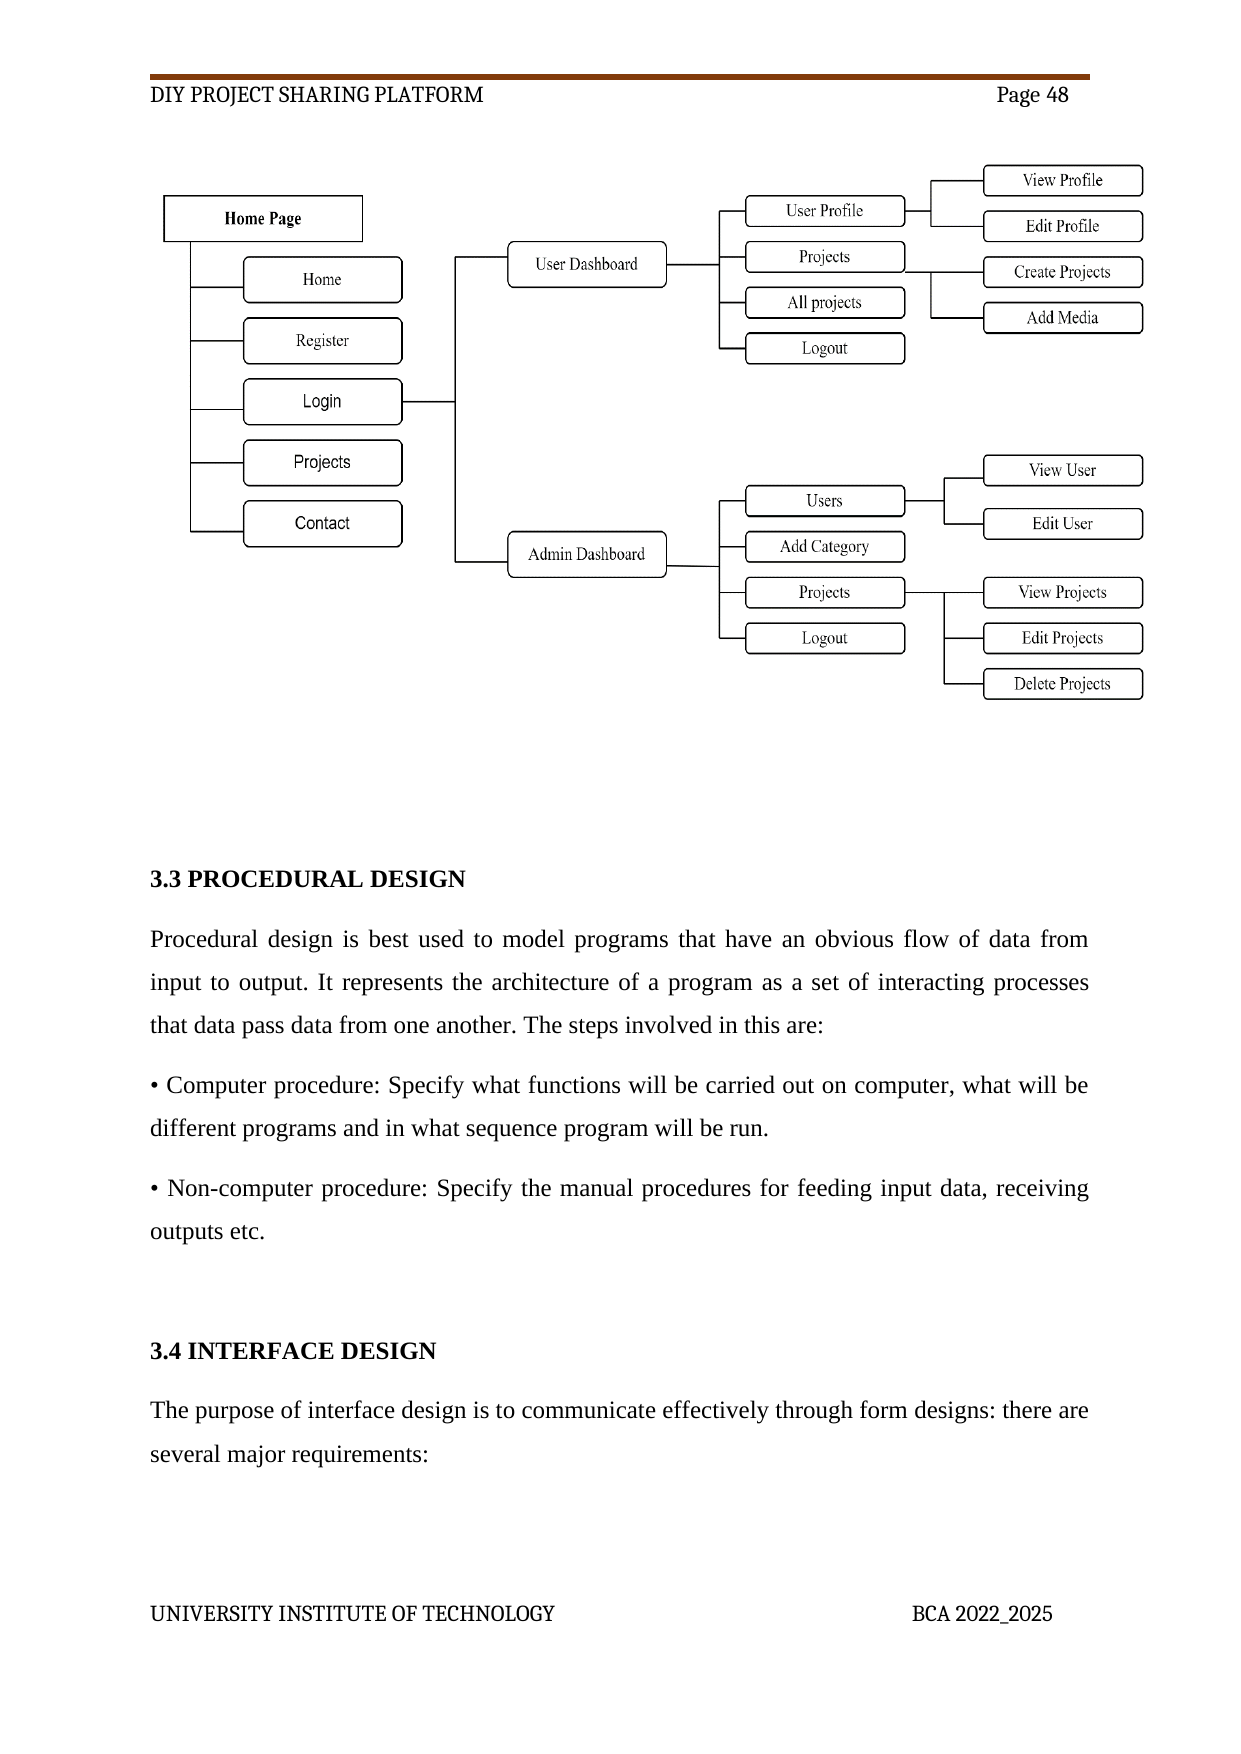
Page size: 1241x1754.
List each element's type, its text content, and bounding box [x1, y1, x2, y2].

picture [150, 150, 1155, 715]
text 3.4 INTERFACE DESIGN [150, 1336, 1090, 1364]
text • Non-computer procedure: Specify the manual procedures for feeding input data, receiving outputs etc. [150, 1173, 1090, 1245]
text The purpose of interface design is to communicate effectively through form designs: there are several major requirements: [150, 1396, 1090, 1467]
text 3.3 PROCEDURAL DESIGN [150, 864, 1090, 893]
text • Computer procedure: Specify what functions will be carried out on computer, what will be different programs and in what sequence program will be run. [150, 1070, 1090, 1142]
text Procedural design is best used to model programs that have an obvious flow of data from input to output. It represents the architecture of a program as a set of interacting processes that data pass data from one another. The steps involved in this are: [150, 924, 1090, 1039]
